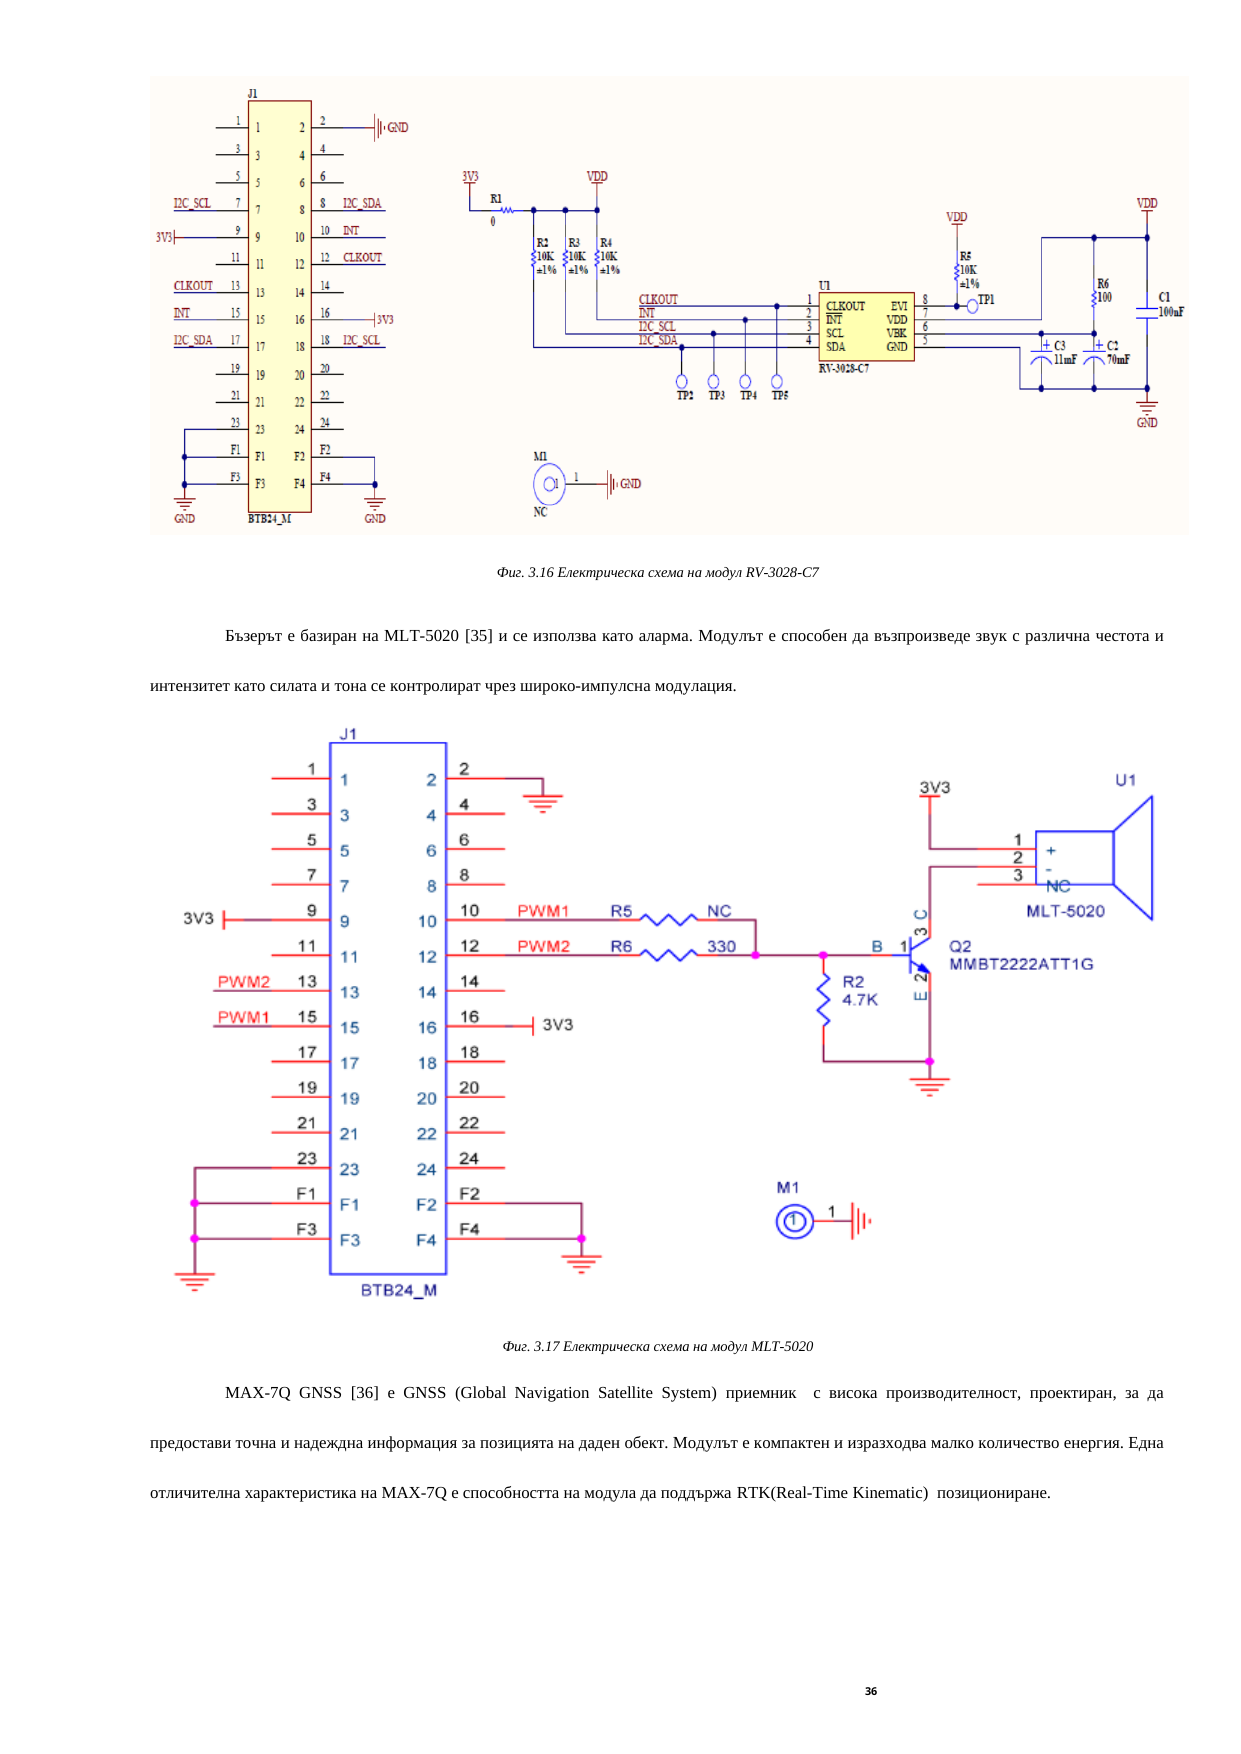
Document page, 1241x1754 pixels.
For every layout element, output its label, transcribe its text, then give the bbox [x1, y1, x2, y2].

picture [150, 712, 1165, 1309]
list MAX-7Q GNSS [36] е GNSS (Global Navigation Satellite System) приемник с висока производителност, проектиран, за да предостави точна и надеждна информация за позицията на даден обект. Модулът е компактен и изразходва малко количество енергия. Една отличителна характеристика на MAX-7Q е способността на модула да поддържа RTK(Real-Time Kinematic) позициониране. [150, 1368, 1165, 1503]
list Фиг. 3.16 Електрическа схема на модул RV-3028-C7 [150, 552, 1165, 580]
list Фиг. 3.17 Електрическа схема на модул MLT-5020 [150, 1325, 1165, 1354]
picture [150, 75, 1189, 535]
list Бъзерът е базиран на MLT-5020 [35] и се използва като аларма. Модулът е способен да възпроизведе звук с различна честота и интензитет като силата и тона се контролират чрез широко-импулсна модулация. [150, 612, 1165, 696]
